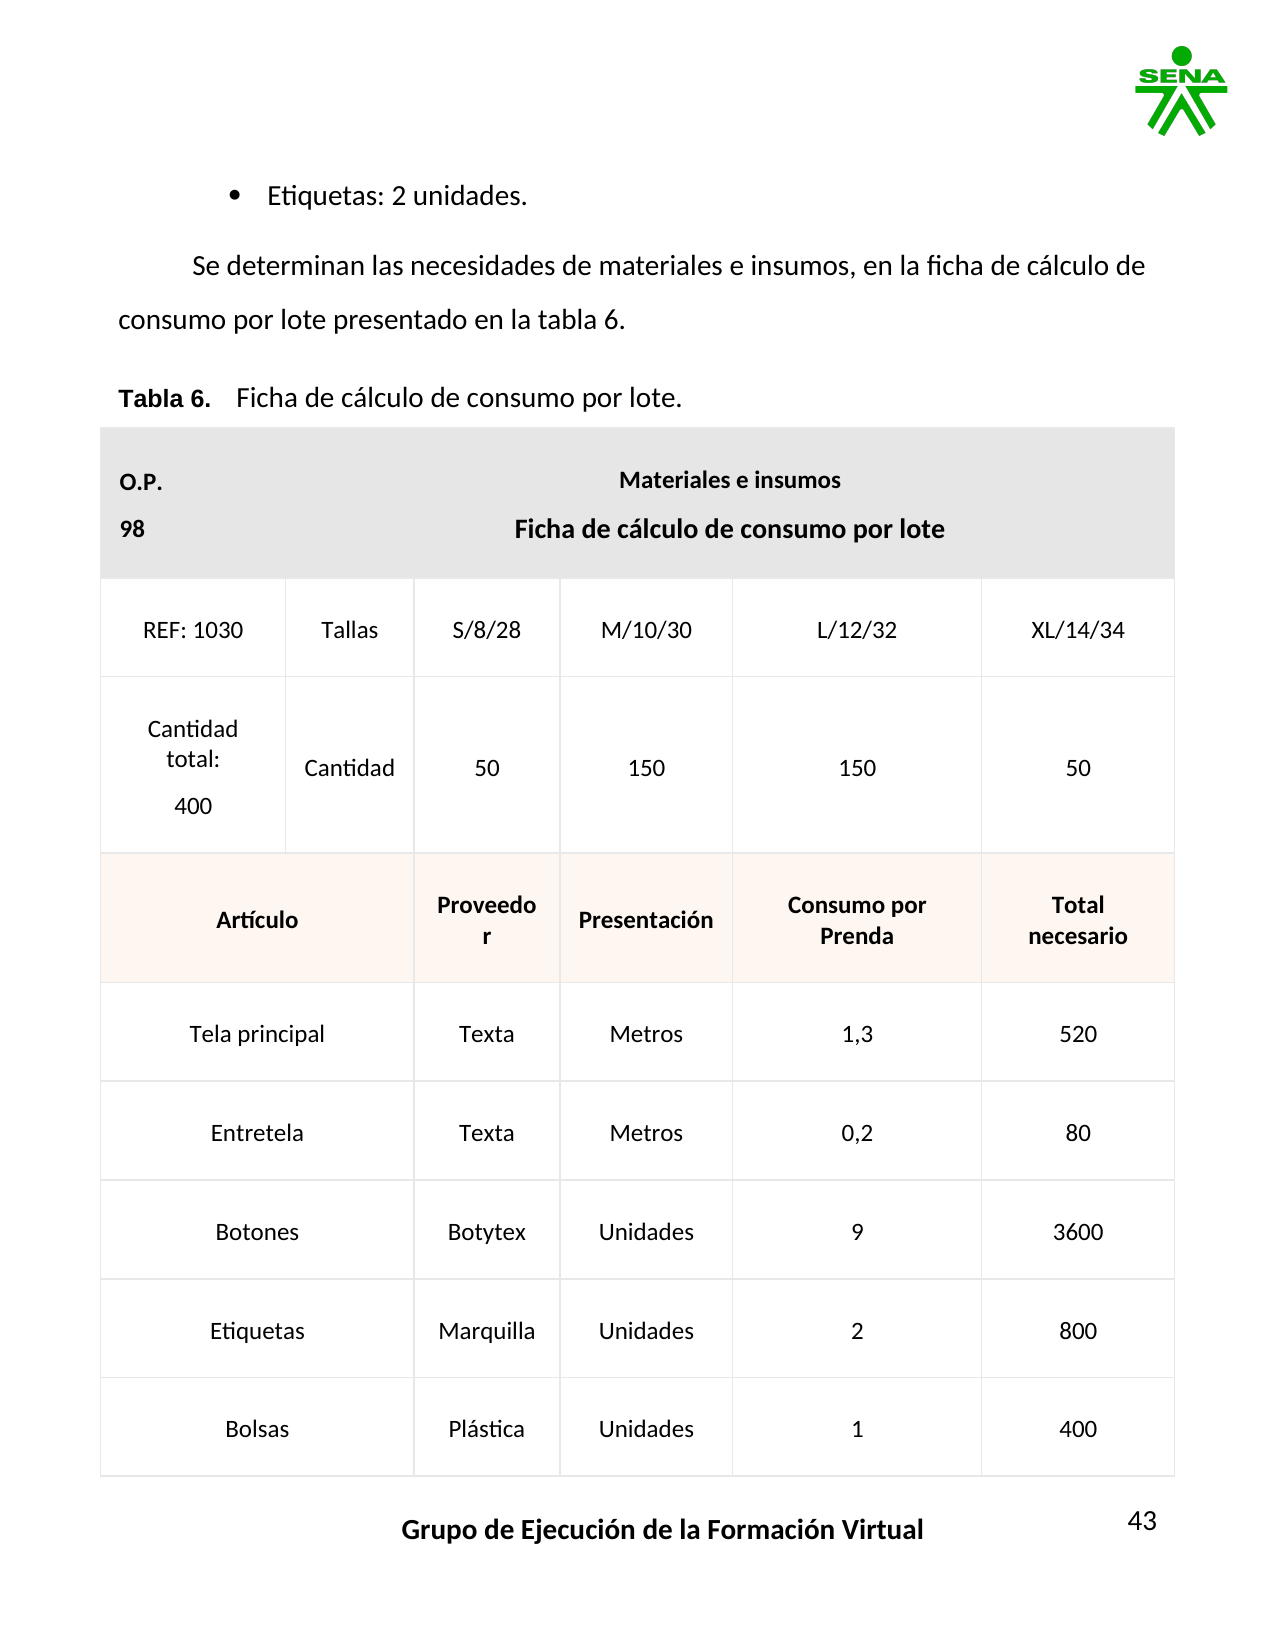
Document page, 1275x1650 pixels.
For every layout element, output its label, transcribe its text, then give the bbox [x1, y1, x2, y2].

table_cell Entretela [101, 1082, 413, 1179]
table_cell 800 [982, 1280, 1174, 1377]
table_cell 0,2 [733, 1082, 981, 1179]
picture [1135, 46, 1228, 136]
table_cell Botytex [415, 1181, 559, 1278]
table_cell Texta [415, 1082, 559, 1179]
table_cell Consumo por Prenda [733, 854, 981, 982]
list Etiquetas: 2 unidades. [229, 177, 1157, 213]
table_cell 400 [982, 1378, 1174, 1475]
table_cell Total necesario [982, 854, 1174, 982]
table_cell Bolsas [101, 1378, 413, 1475]
table_cell 520 [982, 983, 1174, 1080]
table_cell Texta [415, 983, 559, 1080]
table_cell Tela principal [101, 983, 413, 1080]
table_header O.P. 98 [101, 429, 285, 577]
table_cell 150 [561, 677, 732, 852]
text Ficha de cálculo de consumo por lote. [118, 379, 1157, 415]
table_cell L/12/32 [733, 579, 981, 676]
table_header Materiales e insumos Ficha de cálculo de consumo por lote [286, 429, 1174, 577]
text Se determinan las necesidades de materiales e insumos, en la ficha de cálculo de consumo por lote presentado en la tabla 6. [118, 247, 1157, 336]
table_cell Unidades [561, 1181, 732, 1278]
table_cell 2 [733, 1280, 981, 1377]
table_cell XL/14/34 [982, 579, 1174, 676]
table_cell Botones [101, 1181, 413, 1278]
table_cell 9 [733, 1181, 981, 1278]
table_cell 3600 [982, 1181, 1174, 1278]
table_cell M/10/30 [561, 579, 732, 676]
table_cell Marquilla [415, 1280, 559, 1377]
table_cell REF: 1030 [101, 579, 285, 676]
table_cell Metros [561, 1082, 732, 1179]
table_cell 80 [982, 1082, 1174, 1179]
table_cell 1,3 [733, 983, 981, 1080]
table_cell Tallas [286, 579, 413, 676]
table_cell Presentación [561, 854, 732, 982]
table_cell Plástica [415, 1378, 559, 1475]
table_cell Metros [561, 983, 732, 1080]
table_cell Artículo [101, 854, 413, 982]
table_cell Proveedor [415, 854, 559, 982]
table_cell Cantidad [286, 677, 413, 852]
table_cell Unidades [561, 1280, 732, 1377]
table_cell Cantidad total: 400 [101, 677, 285, 852]
table_cell S/8/28 [415, 579, 559, 676]
table_cell 1 [733, 1378, 981, 1475]
table_cell 150 [733, 677, 981, 852]
table_cell Etiquetas [101, 1280, 413, 1377]
table_cell Unidades [561, 1378, 732, 1475]
table_cell 50 [415, 677, 559, 852]
table_cell 50 [982, 677, 1174, 852]
